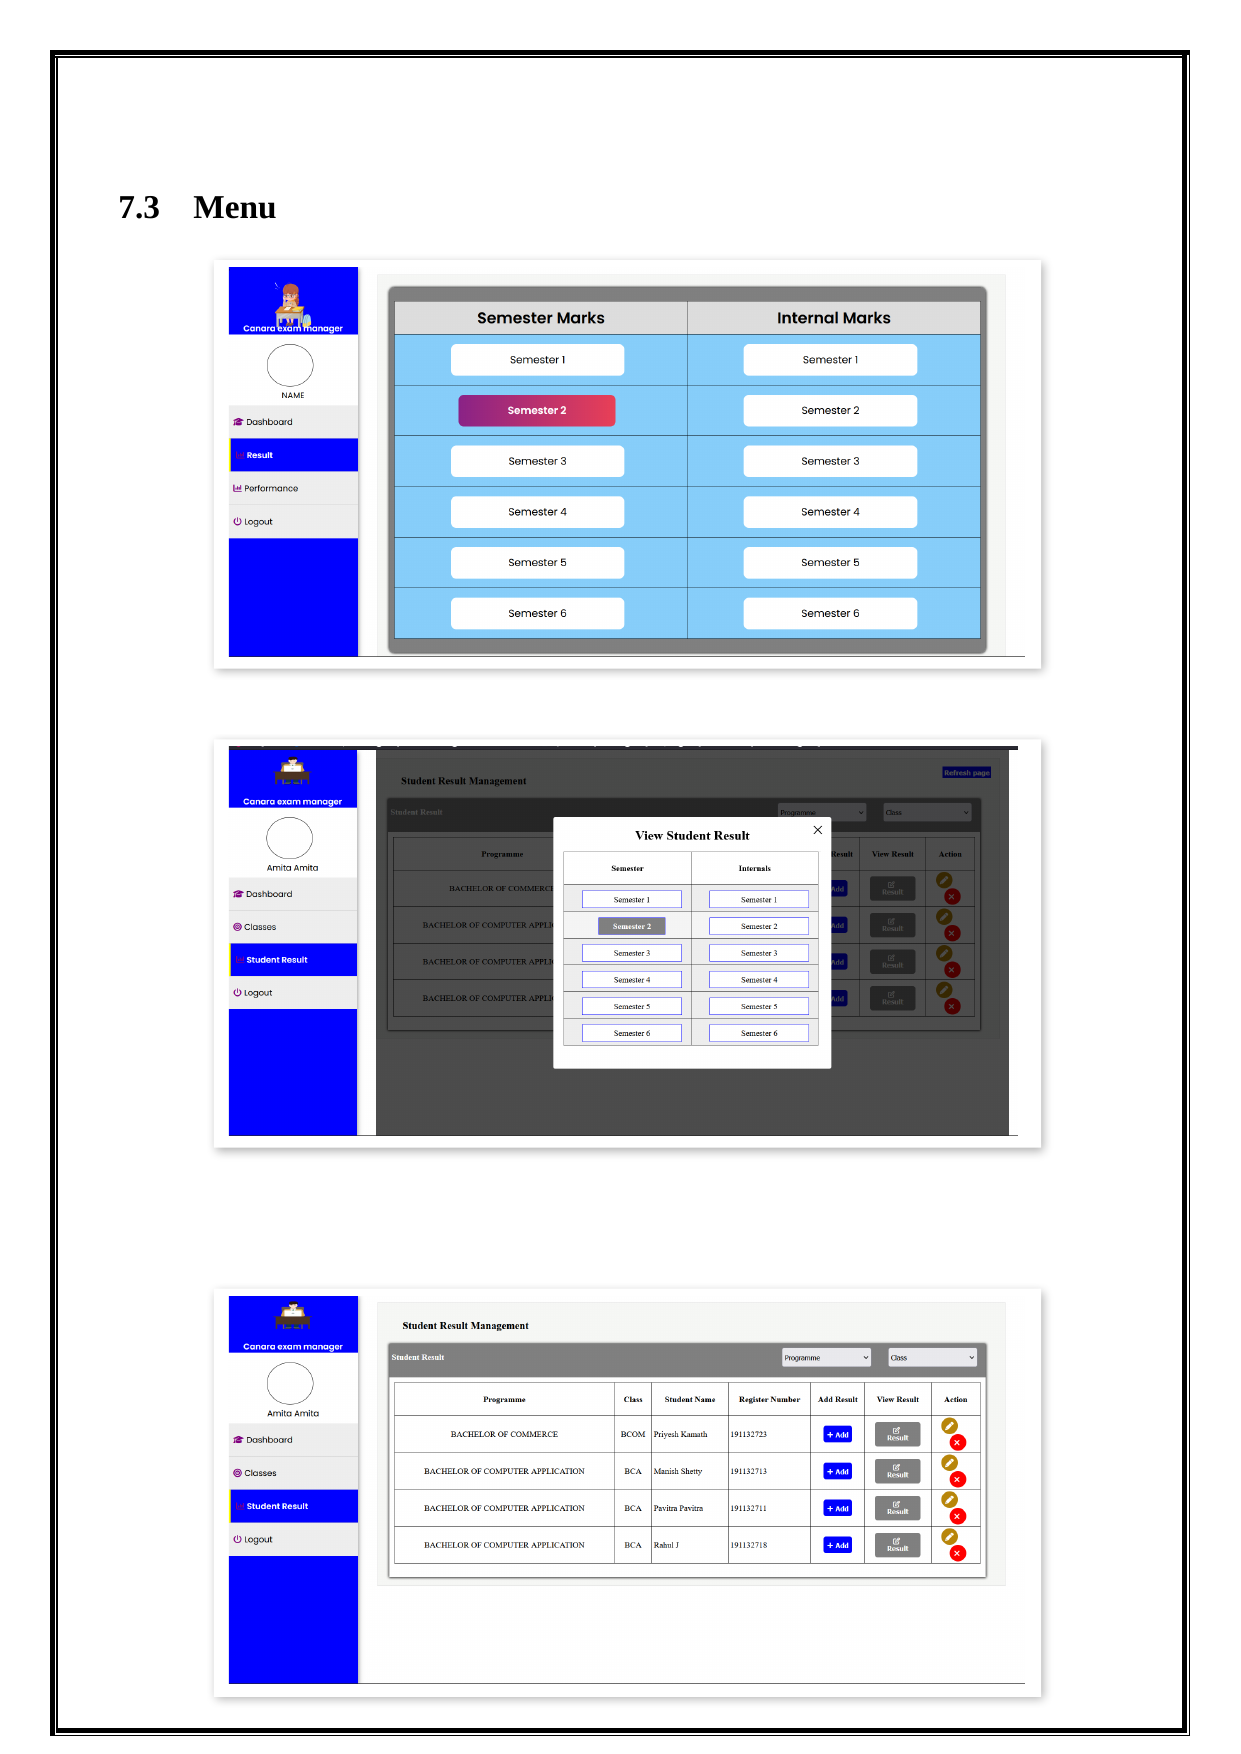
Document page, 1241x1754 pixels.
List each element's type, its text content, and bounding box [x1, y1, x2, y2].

picture [228, 1296, 1025, 1684]
list Menu [118, 188, 1137, 226]
picture [228, 746, 1018, 1136]
picture [228, 267, 1025, 657]
